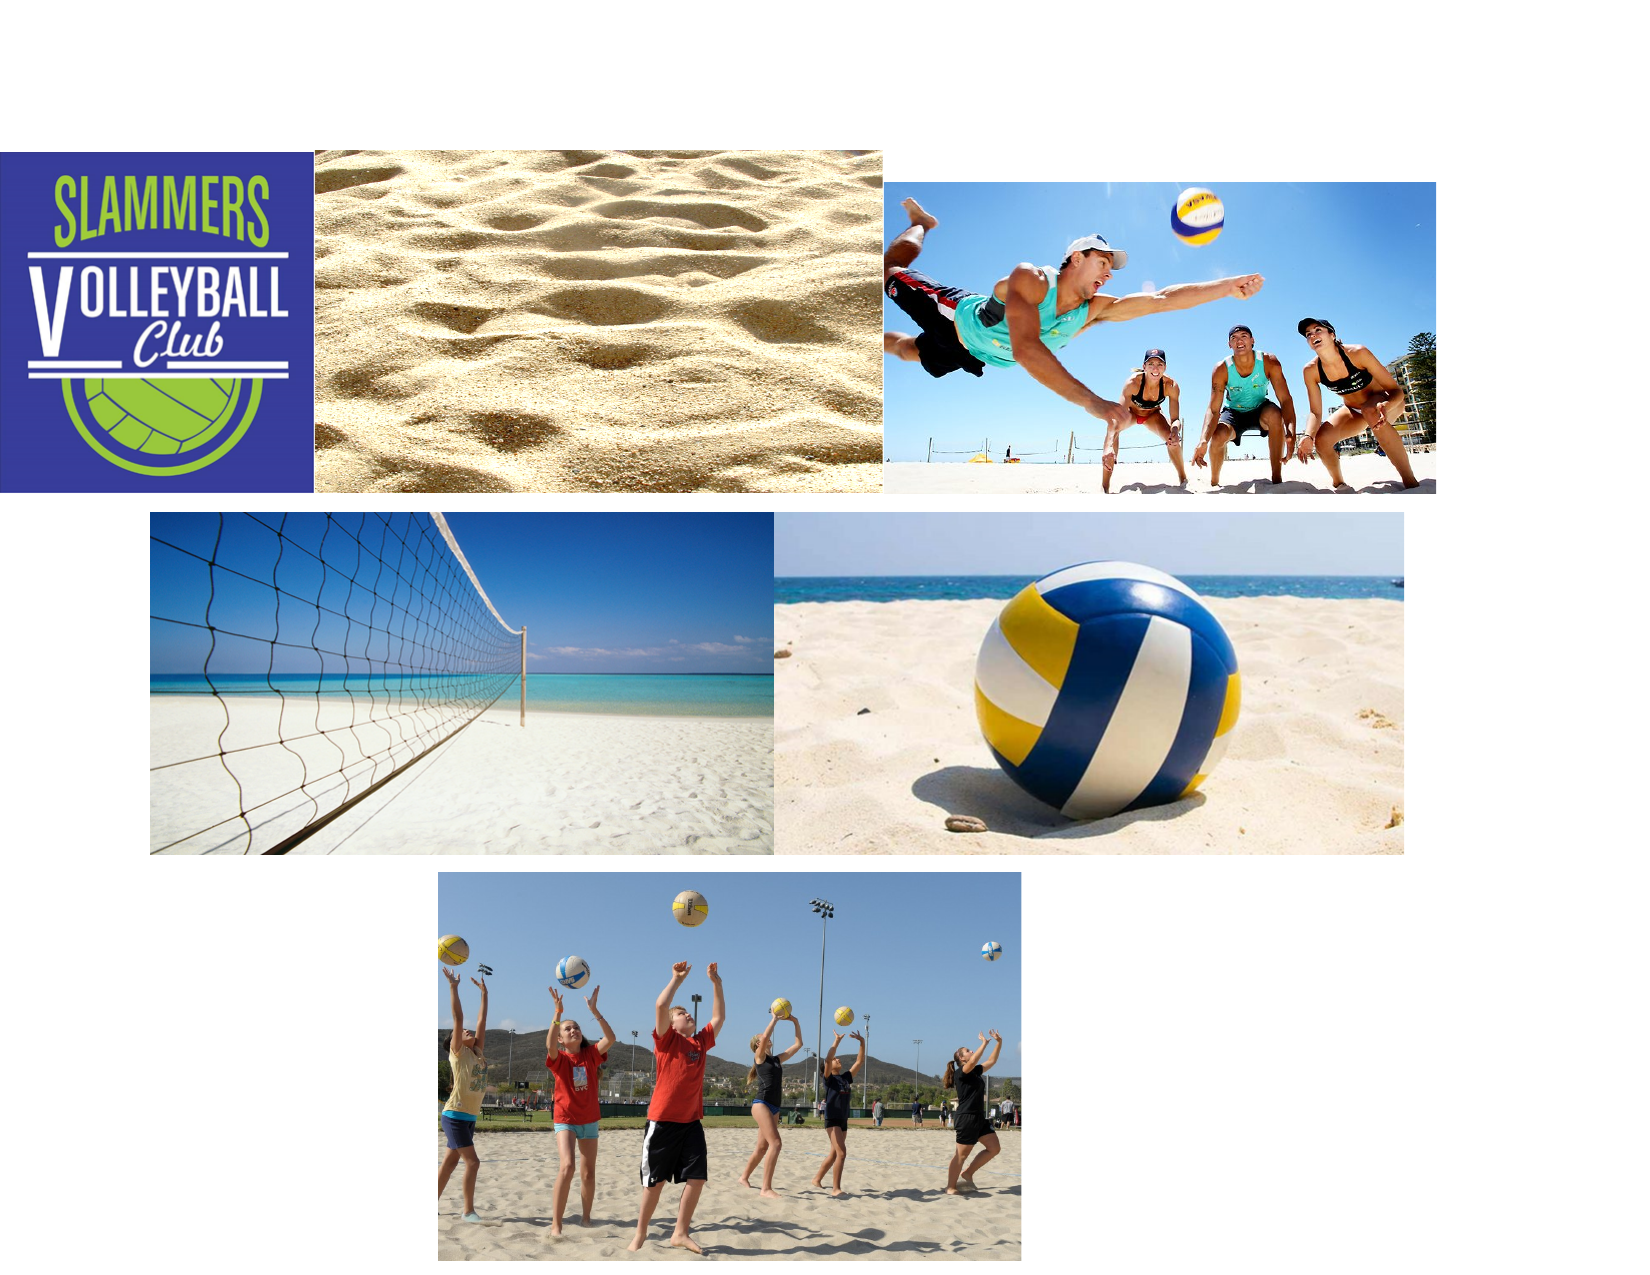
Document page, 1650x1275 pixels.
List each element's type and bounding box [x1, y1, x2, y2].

picture [150, 512, 1405, 855]
picture [0, 150, 1437, 494]
picture [438, 872, 1022, 1261]
